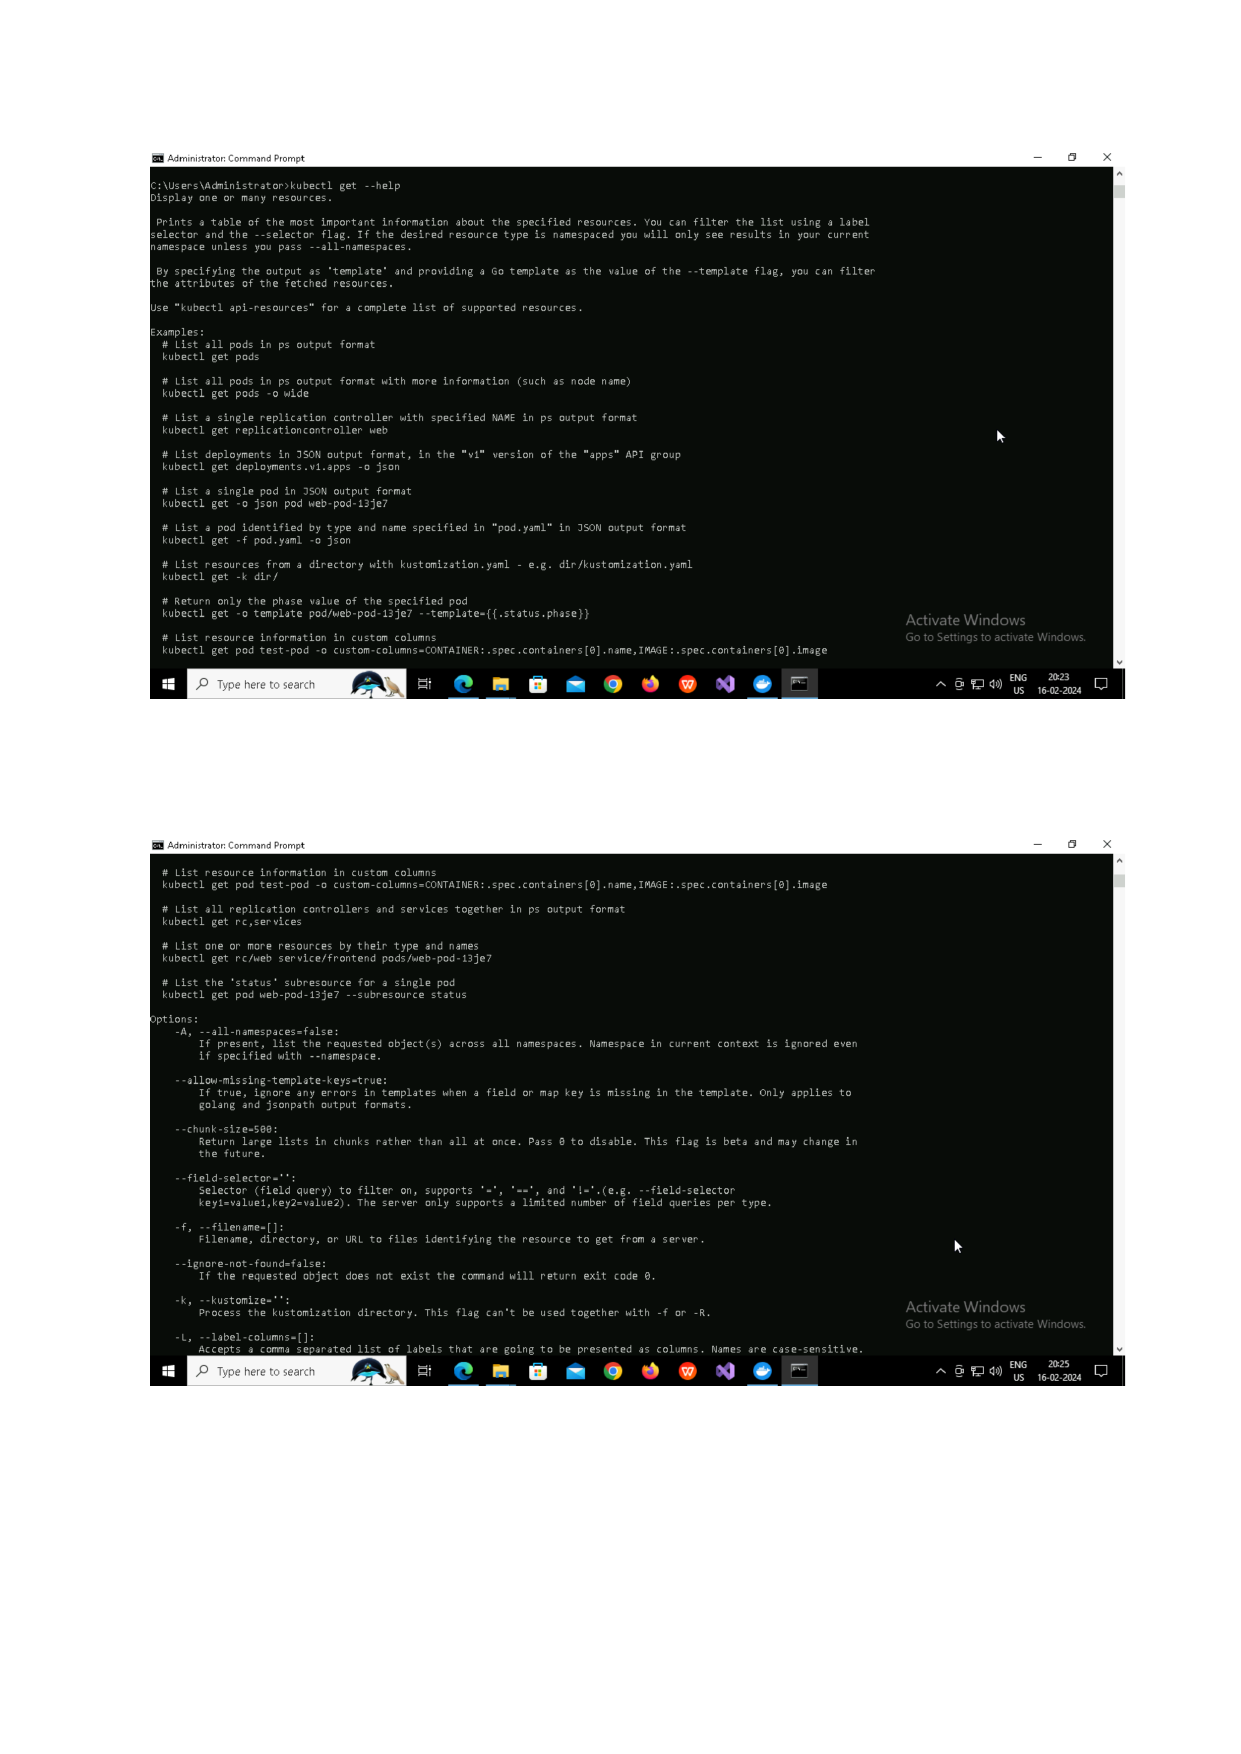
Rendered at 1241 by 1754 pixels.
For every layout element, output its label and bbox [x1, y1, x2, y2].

picture [150, 836, 1125, 1386]
picture [150, 150, 1125, 699]
